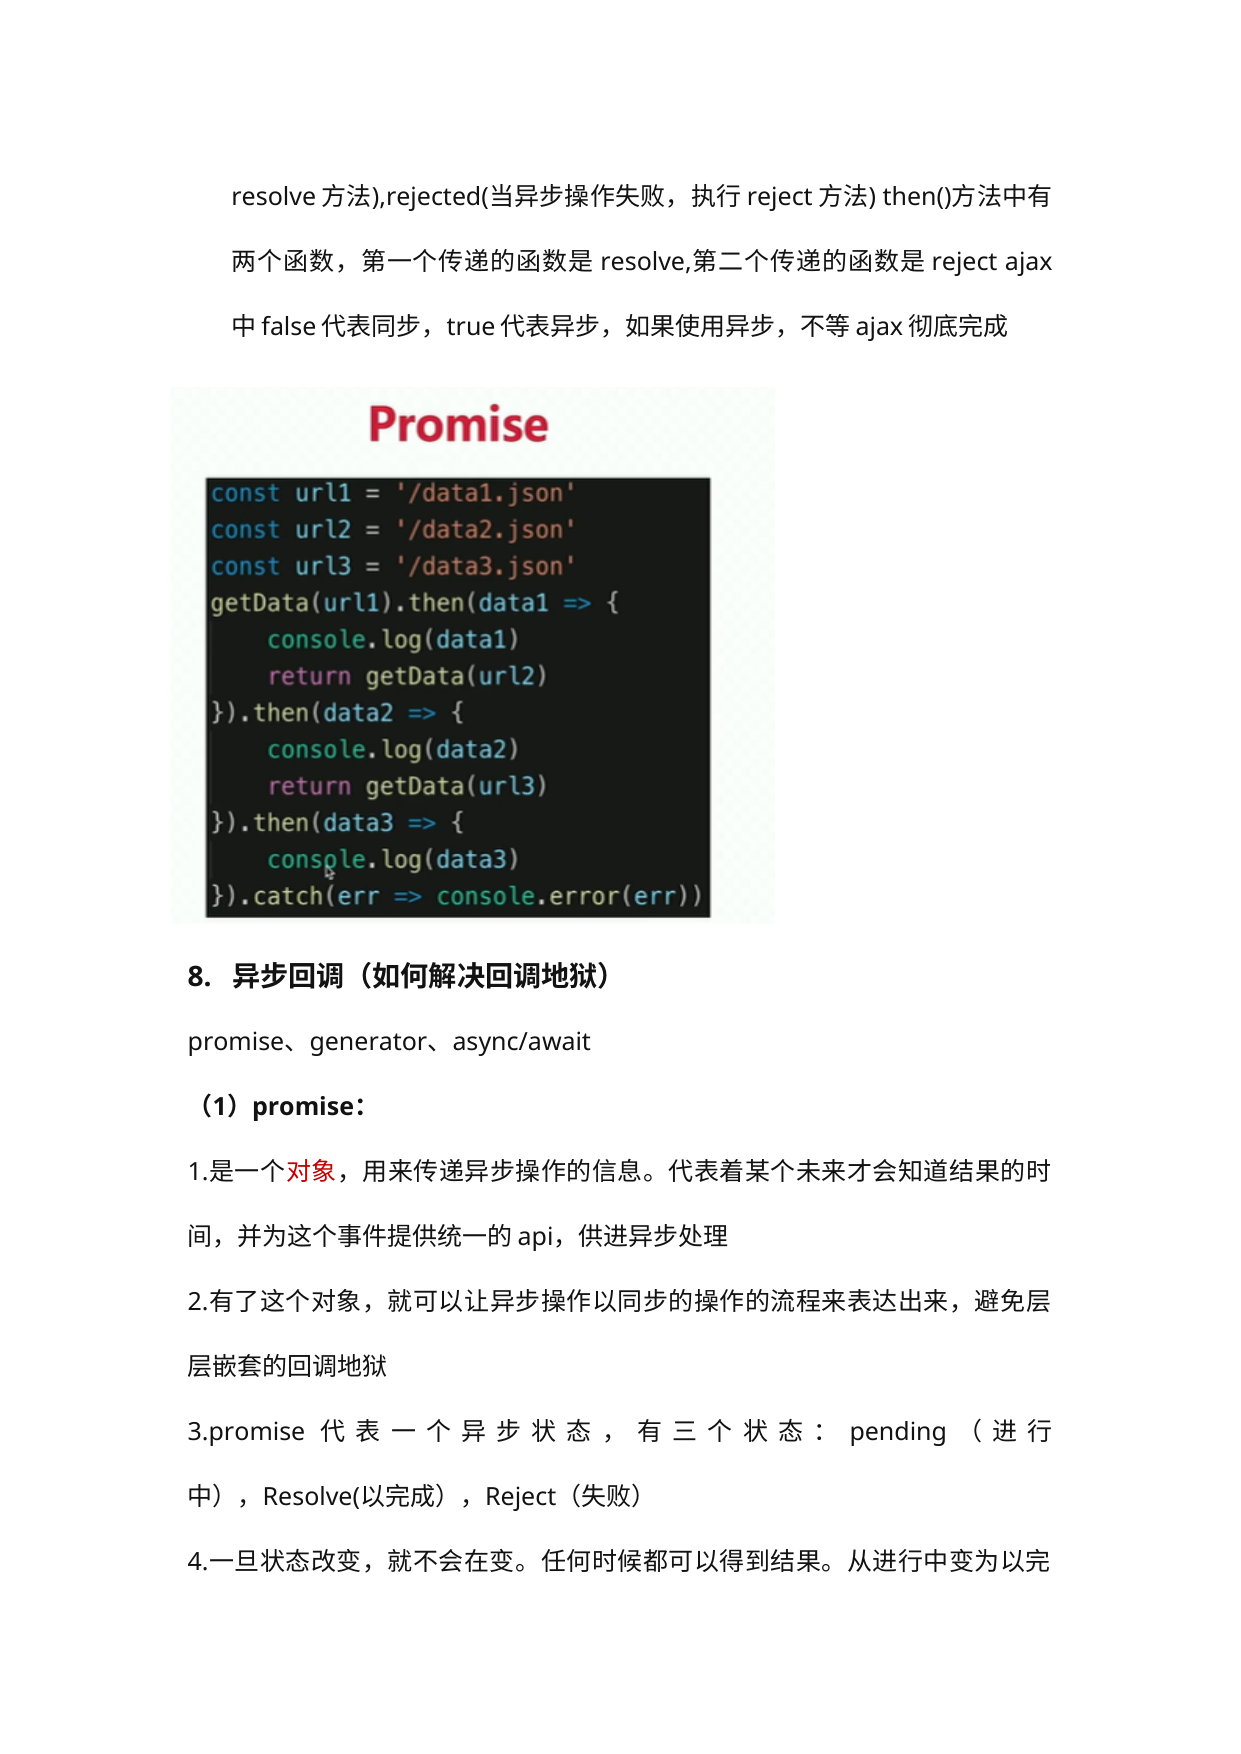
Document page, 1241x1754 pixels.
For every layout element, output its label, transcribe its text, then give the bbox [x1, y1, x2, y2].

list 1.是一个对象，用来传递异步操作的信息。代表着某个未来才会知道结果的时间，并为这个事件提供统一的api，供进异步处理 [187, 1137, 1053, 1267]
list 3.promise代表一个异步状态，有三个状态：pending（进行中），Resolve(以完成），Reject（失败） [187, 1397, 1053, 1527]
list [187, 162, 1053, 357]
picture [170, 387, 776, 924]
list promise、generator、async/await [187, 1007, 1053, 1072]
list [187, 1527, 1053, 1592]
list 2.有了这个对象，就可以让异步操作以同步的操作的流程来表达出来，避免层层嵌套的回调地狱 [187, 1267, 1053, 1397]
list （1）promise： [187, 1072, 1053, 1137]
